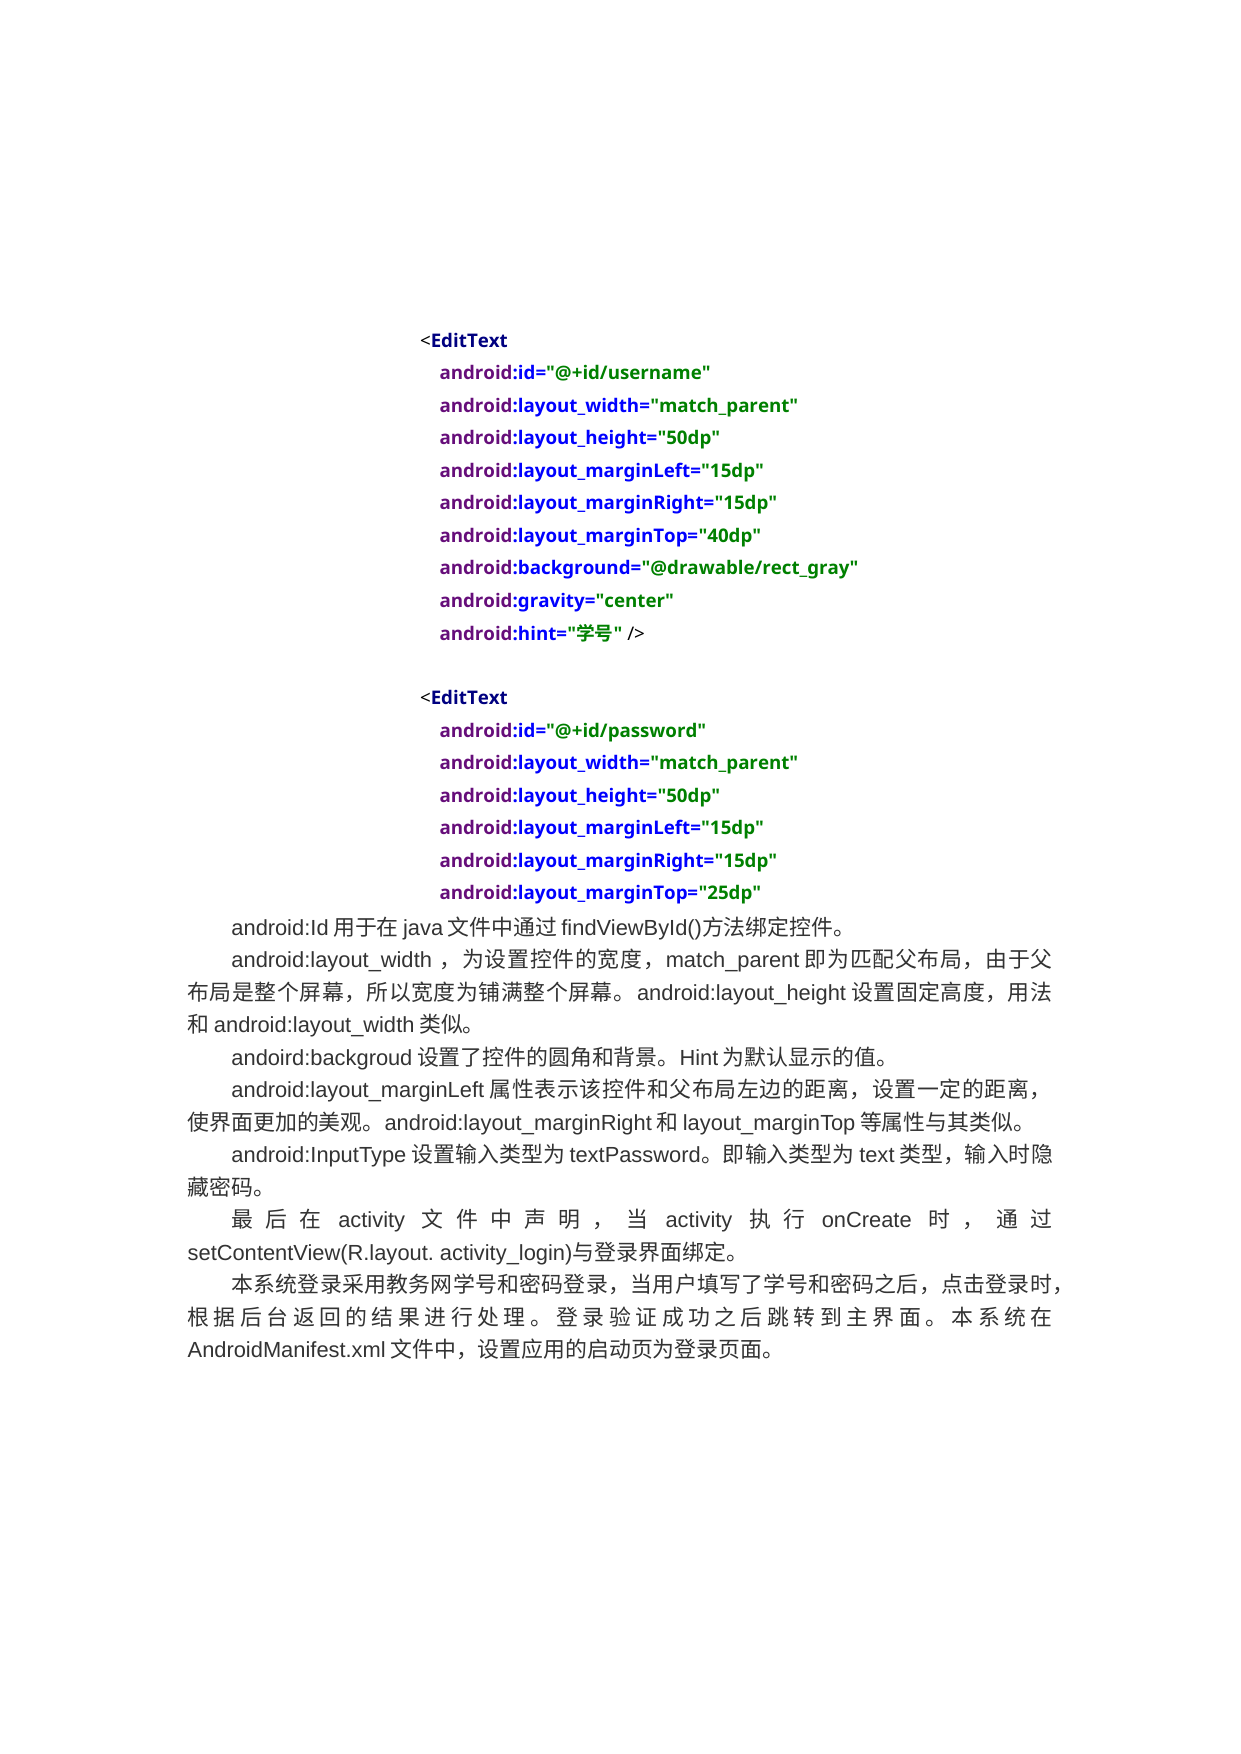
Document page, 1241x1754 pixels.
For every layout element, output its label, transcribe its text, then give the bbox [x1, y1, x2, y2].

text android:layout_width ，为设置控件的宽度，match_parent即为匹配父布局，由于父布局是整个屏幕，所以宽度为铺满整个屏幕。android:layout_height设置固定高度，用法和android:layout_width类似。 [187, 942, 1053, 1039]
text 本系统登录采用教务网学号和密码登录，当用户填写了学号和密码之后，点击登录时，根据后台返回的结果进行处理。登录验证成功之后跳转到主界面。本系统在AndroidManifest.xml文件中，设置应用的启动页为登录页面。 [187, 1267, 1053, 1364]
text android:InputType设置输入类型为textPassword。即输入类型为text类型，输入时隐藏密码。 [187, 1137, 1053, 1202]
text android:Id用于在java文件中通过findViewById()方法绑定控件。 [187, 909, 1053, 942]
text 最后在activity文件中声明，当activity执行onCreate时，通过setContentView(R.layout. activity_login)与登录界面绑定。 [187, 1202, 1053, 1267]
text android:layout_marginLeft属性表示该控件和父布局左边的距离，设置一定的距离，使界面更加的美观。android:layout_marginRight和layout_marginTop等属性与其类似。 [187, 1072, 1053, 1137]
text andoird:backgroud设置了控件的圆角和背景。Hint为默认显示的值。 [187, 1039, 1053, 1072]
